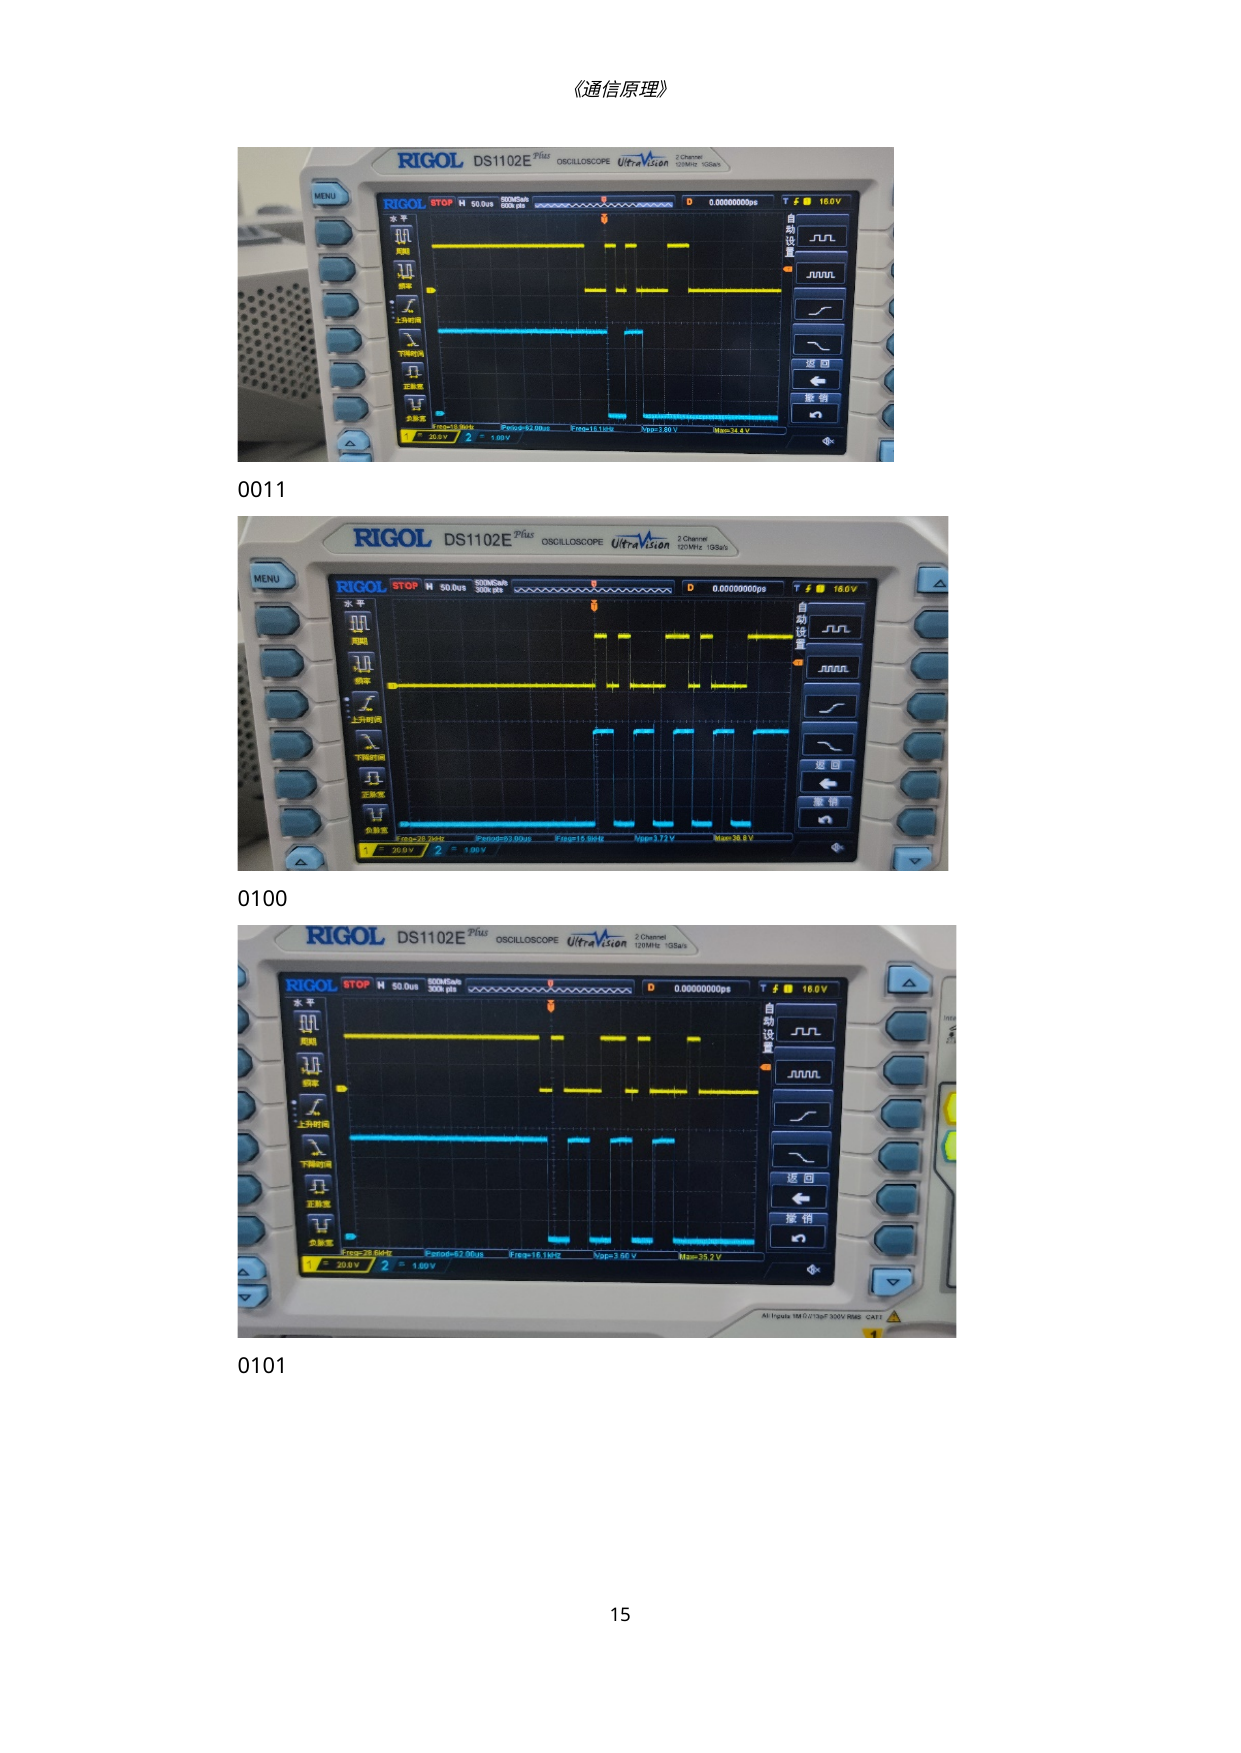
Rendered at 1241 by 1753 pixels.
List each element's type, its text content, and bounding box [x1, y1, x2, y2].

picture [237, 925, 957, 1338]
text 0101 [237, 1350, 1055, 1379]
text 0100 [237, 883, 1055, 913]
picture [237, 147, 894, 462]
picture [237, 516, 949, 871]
text 0011 [237, 474, 1055, 504]
